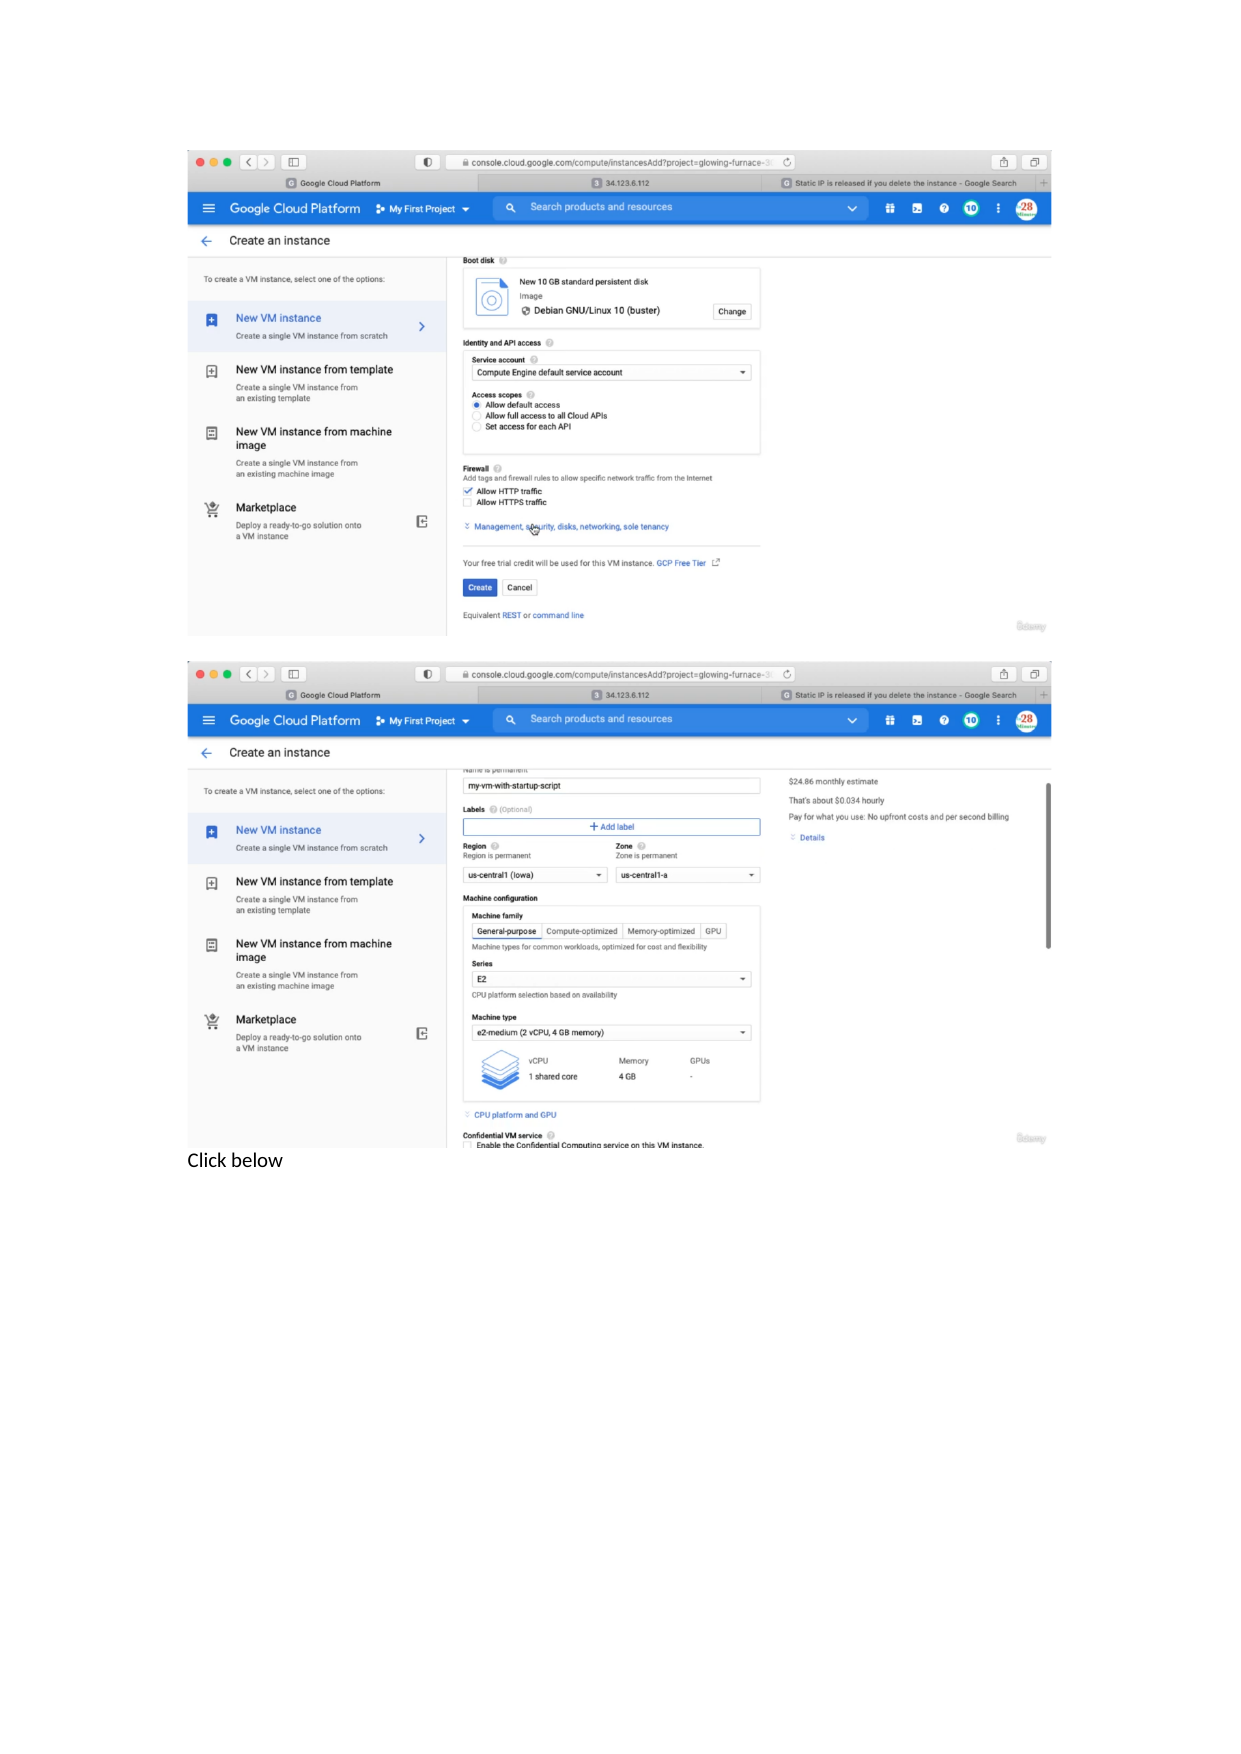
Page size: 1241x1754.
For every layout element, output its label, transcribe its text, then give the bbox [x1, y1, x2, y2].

picture [187, 150, 1052, 636]
text Click below [187, 1147, 1053, 1173]
picture [187, 661, 1052, 1148]
